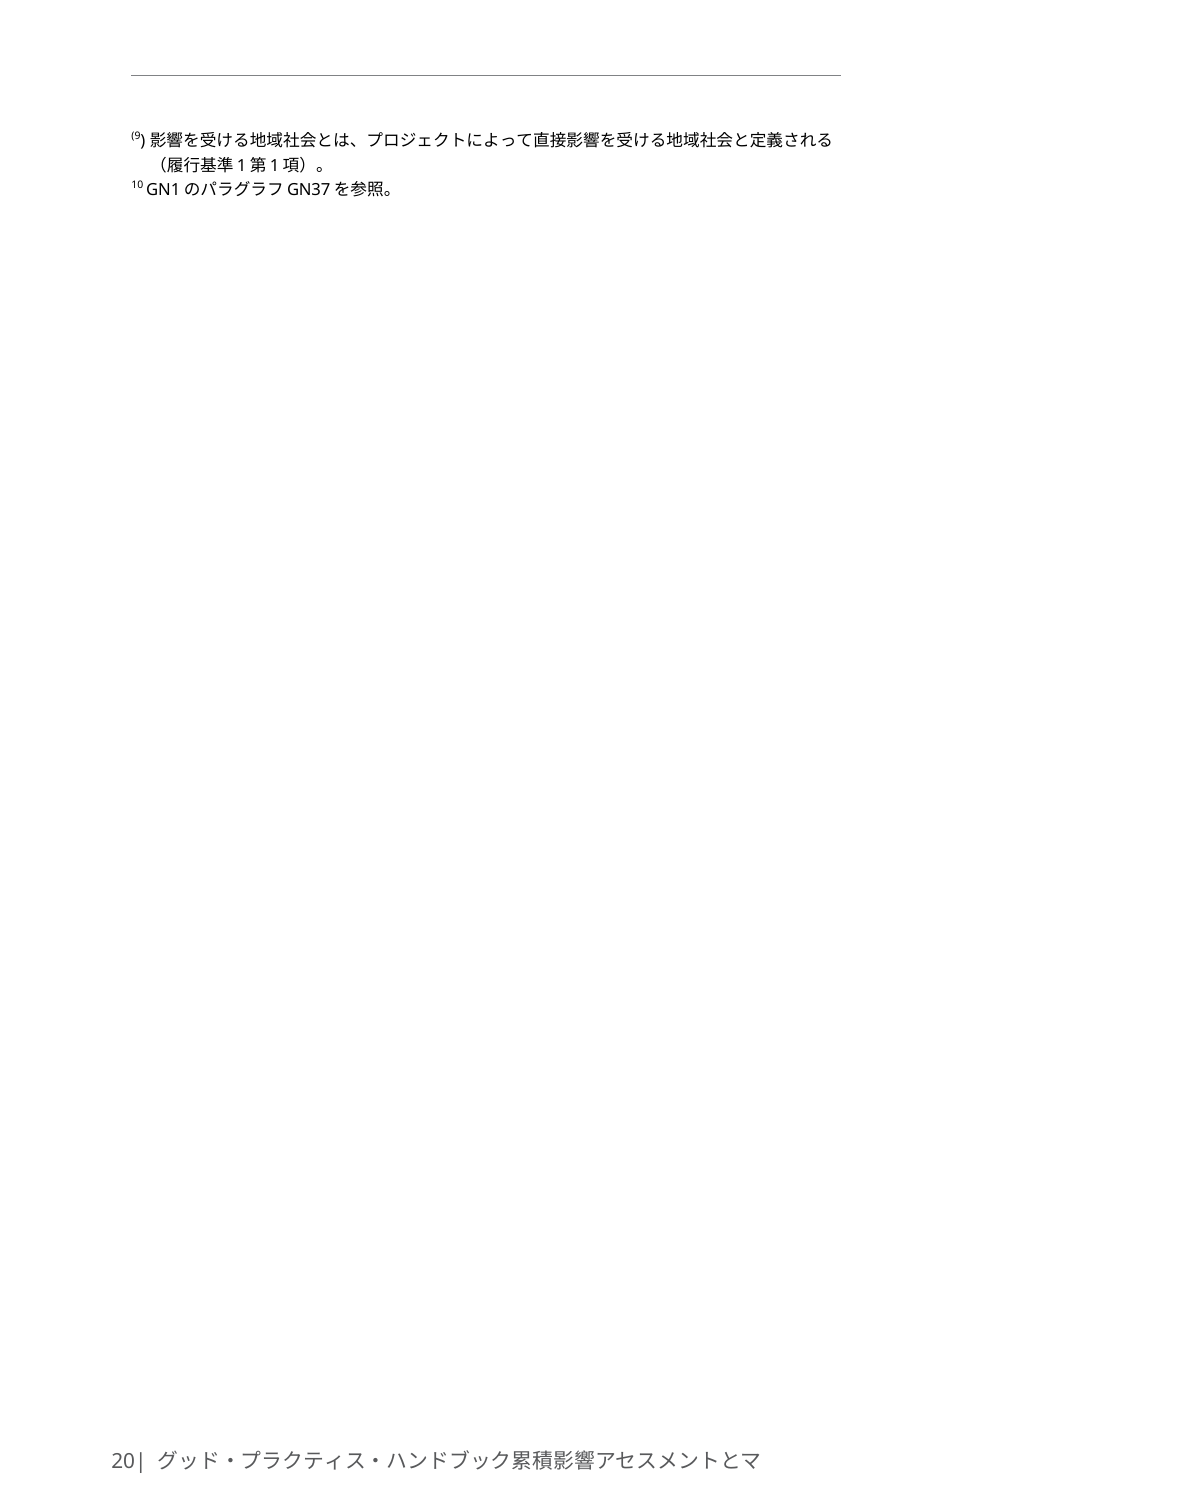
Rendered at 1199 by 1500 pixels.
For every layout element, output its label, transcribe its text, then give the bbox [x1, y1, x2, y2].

text 10 GN1のパラグラフGN37を参照。 [131, 176, 1124, 200]
text (9) 影響を受ける地域社会とは、プロジェクトによって直接影響を受ける地域社会と定義される（履行基準1第1項）。 [131, 127, 848, 176]
